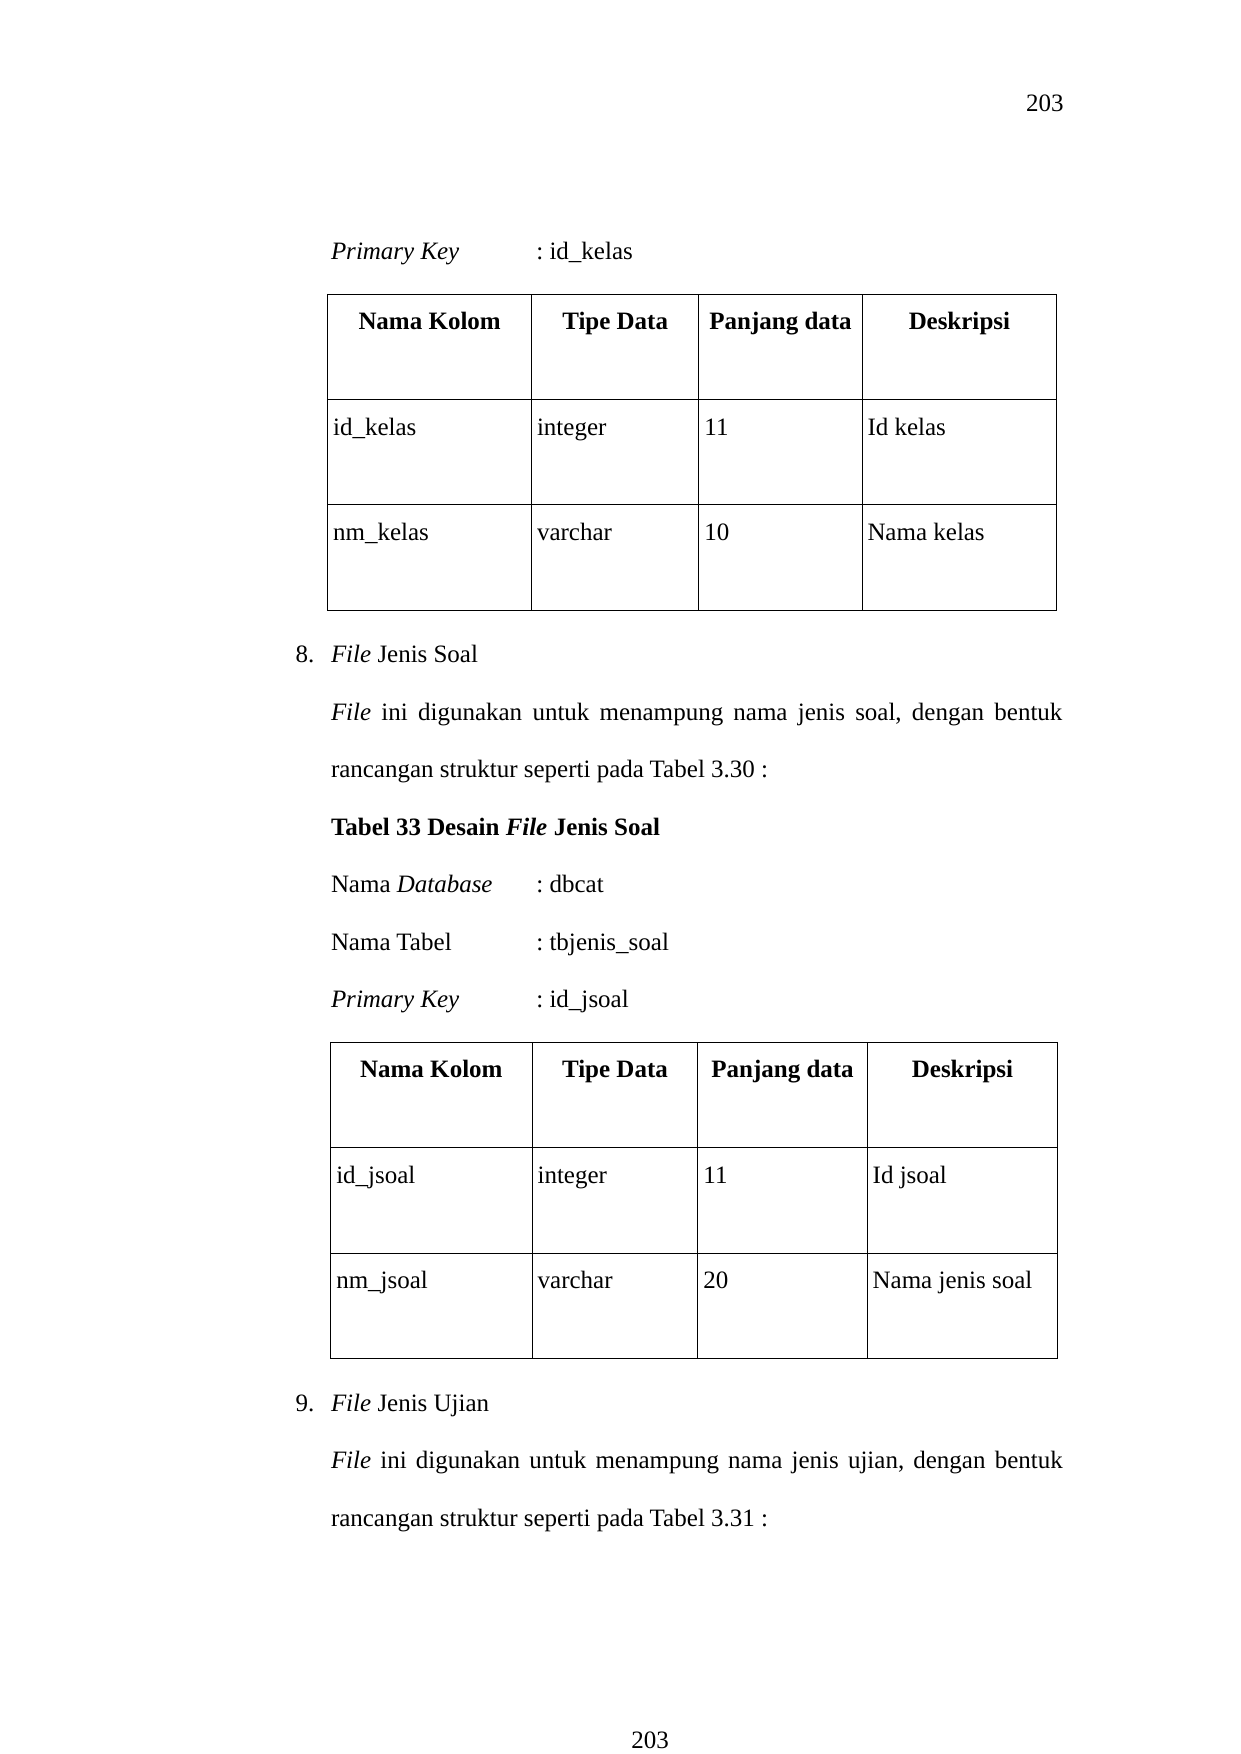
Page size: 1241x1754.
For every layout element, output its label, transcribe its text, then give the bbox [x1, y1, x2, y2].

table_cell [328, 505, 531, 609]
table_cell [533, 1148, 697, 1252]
list Primary Key : id_kelas [331, 236, 1063, 265]
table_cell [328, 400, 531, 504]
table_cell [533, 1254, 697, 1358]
list File ini digunakan untuk menampung nama jenis soal, dengan bentuk rancangan struktur seperti pada Tabel 3.30 : [331, 697, 1063, 783]
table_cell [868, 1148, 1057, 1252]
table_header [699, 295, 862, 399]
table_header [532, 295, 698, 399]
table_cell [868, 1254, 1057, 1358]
list Tabel 3.30 Desain File Jenis Soal [331, 812, 1063, 841]
list Nama Database : dbcat [331, 869, 1063, 898]
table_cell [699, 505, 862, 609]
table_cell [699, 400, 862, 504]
list File Jenis Ujian [295, 1388, 1063, 1416]
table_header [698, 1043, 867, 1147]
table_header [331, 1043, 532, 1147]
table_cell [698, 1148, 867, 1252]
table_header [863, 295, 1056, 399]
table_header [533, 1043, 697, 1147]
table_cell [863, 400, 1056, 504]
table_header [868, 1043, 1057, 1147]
list File ini digunakan untuk menampung nama jenis ujian, dengan bentuk rancangan struktur seperti pada Tabel 3.31 : [331, 1445, 1063, 1531]
list File Jenis Soal [295, 639, 1063, 668]
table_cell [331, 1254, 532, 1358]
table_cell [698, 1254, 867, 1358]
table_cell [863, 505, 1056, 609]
list Nama Tabel : tbjenis_soal [331, 927, 1063, 956]
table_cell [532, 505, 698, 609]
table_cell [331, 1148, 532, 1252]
list Primary Key : id_jsoal [331, 984, 1063, 1013]
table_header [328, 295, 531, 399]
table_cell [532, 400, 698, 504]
